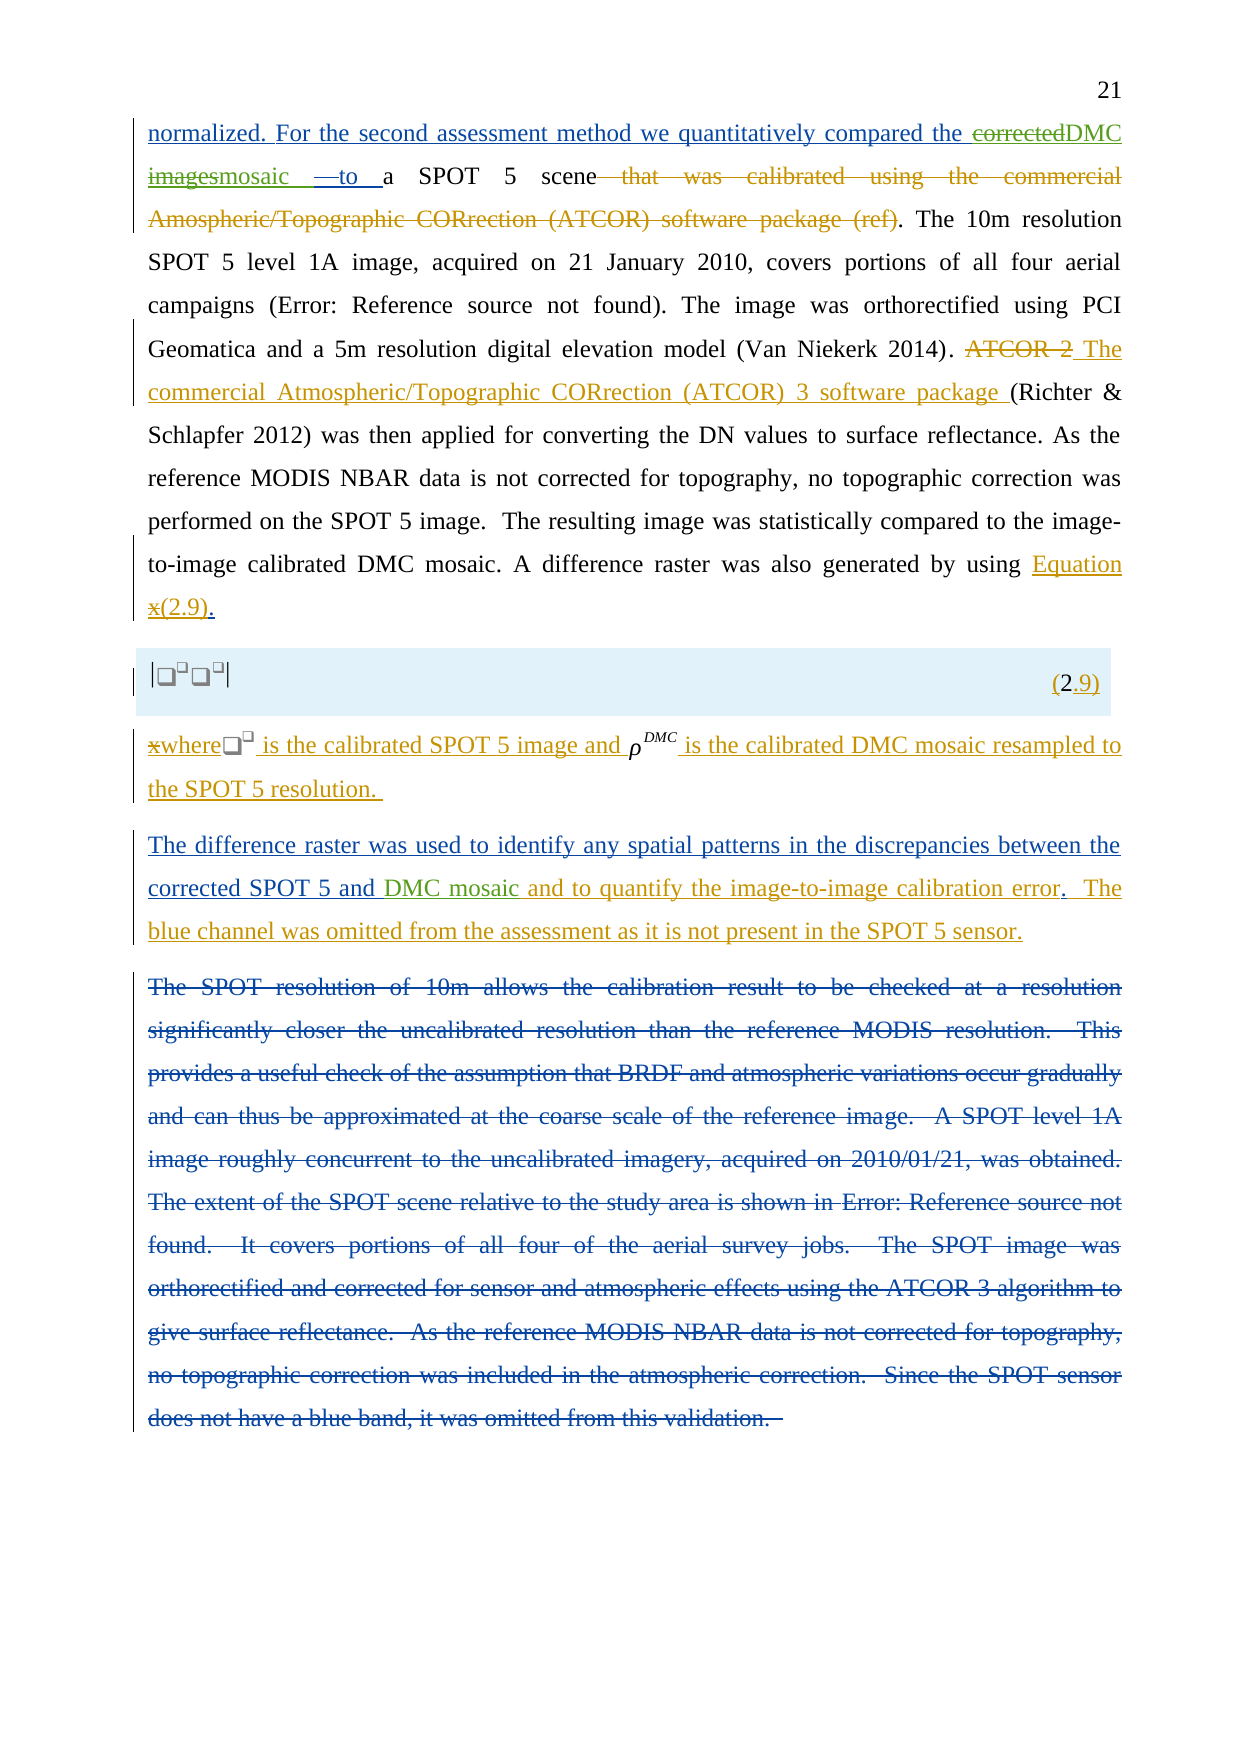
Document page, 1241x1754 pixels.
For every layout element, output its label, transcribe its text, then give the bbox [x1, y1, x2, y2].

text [148, 118, 1122, 143]
